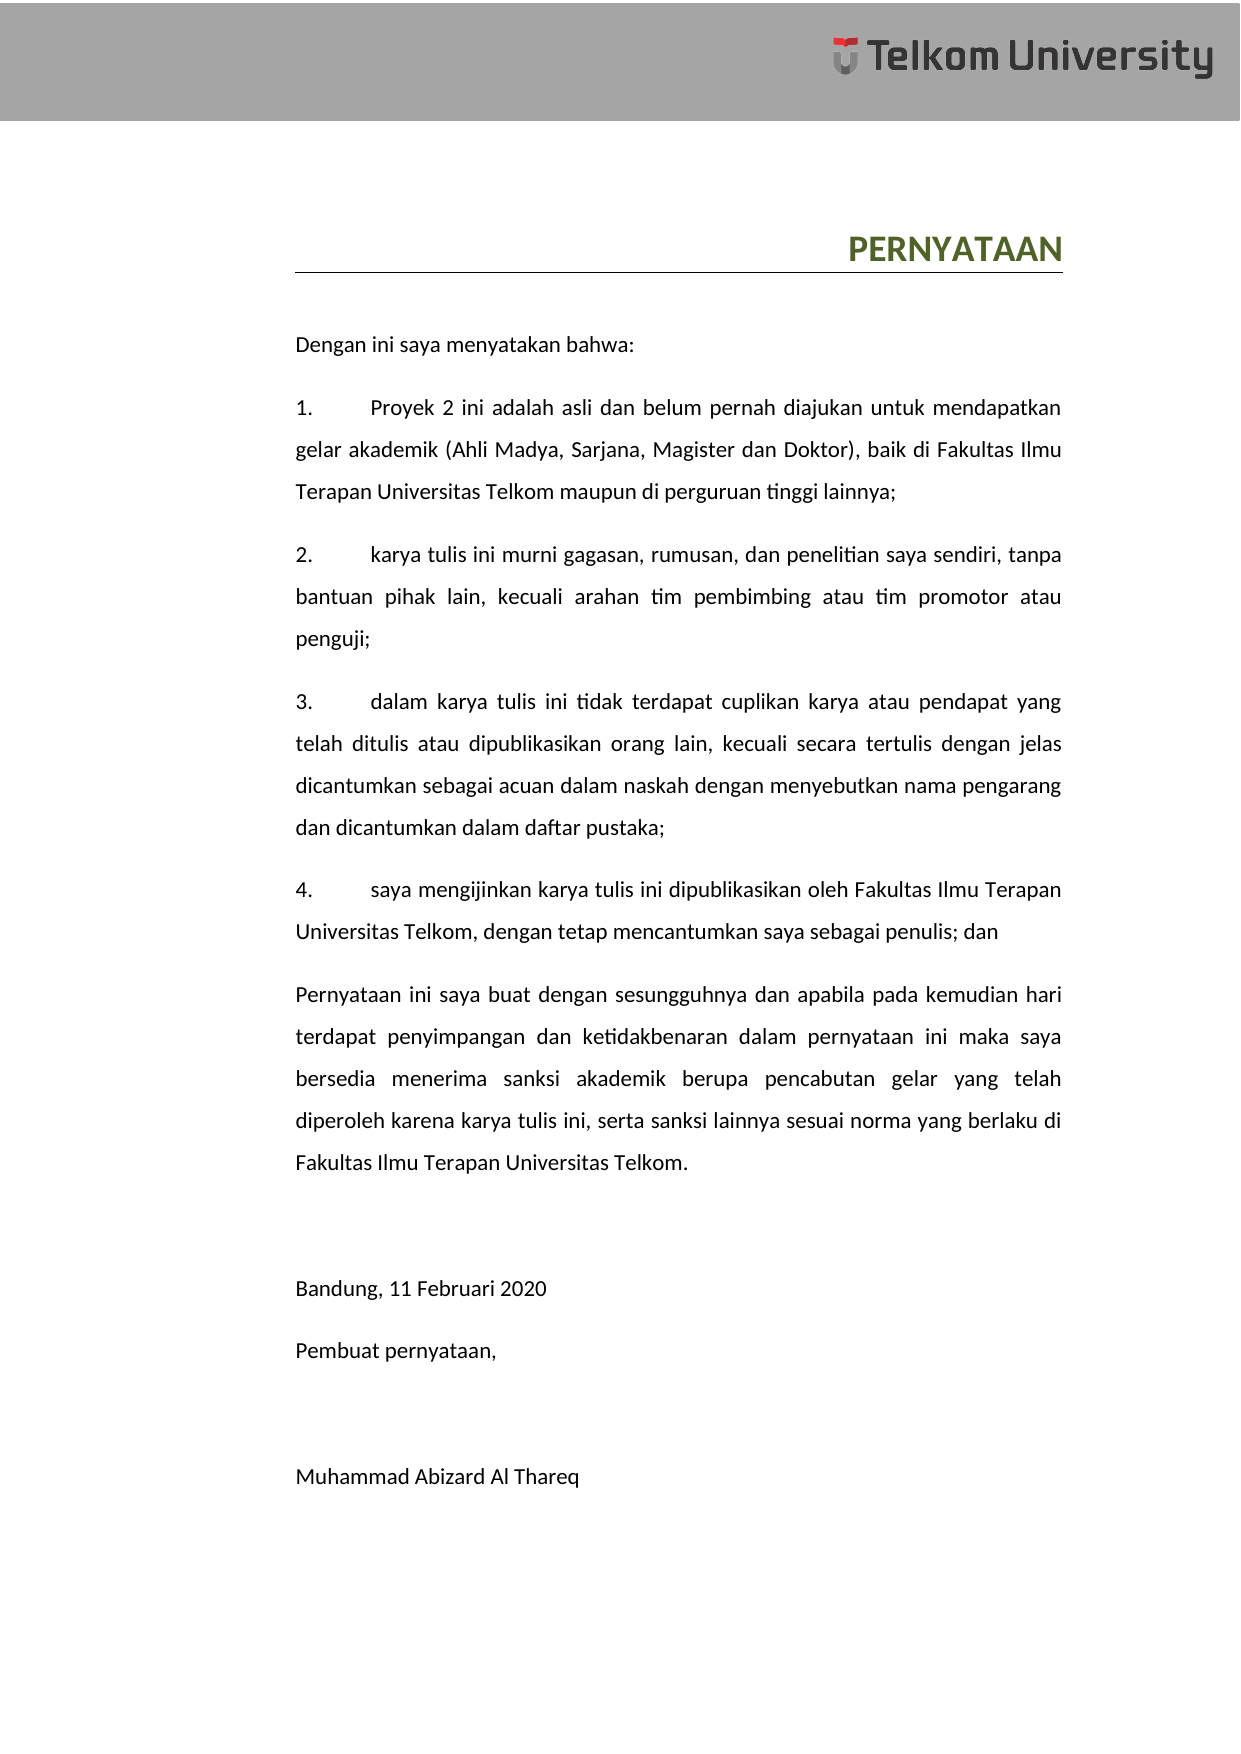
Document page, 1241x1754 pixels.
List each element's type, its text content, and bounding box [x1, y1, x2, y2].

list saya mengijinkan karya tulis ini dipublikasikan oleh Fakultas Ilmu Terapan Universitas Telkom, dengan tetap mencantumkan saya sebagai penulis; dan [295, 876, 1063, 946]
list Proyek 2 ini adalah asli dan belum pernah diajukan untuk mendapatkan gelar akademik (Ahli Madya, Sarjana, Magister dan Doktor), baik di Fakultas Ilmu Terapan Universitas Telkom maupun di perguruan tinggi lainnya; [295, 393, 1063, 505]
picture [833, 37, 1213, 79]
text Muhammad Abizard Al Thareq [295, 1462, 1063, 1490]
text Bandung, 11 Februari 2020 [295, 1274, 1063, 1302]
list Pernyataan ini saya buat dengan sesungguhnya dan apabila pada kemudian hari terdapat penyimpangan dan ketidakbenaran dalam pernyataan ini maka saya bersedia menerima sanksi akademik berupa pencabutan gelar yang telah diperoleh karena karya tulis ini, serta sanksi lainnya sesuai norma yang berlaku di Fakultas Ilmu Terapan Universitas Telkom. [295, 980, 1063, 1176]
text PERNYATAAN [295, 224, 1063, 272]
text Pembuat pernyataan, [295, 1337, 1063, 1365]
list dalam karya tulis ini tidak terdapat cuplikan karya atau pendapat yang telah ditulis atau dipublikasikan orang lain, kecuali secara tertulis dengan jelas dicantumkan sebagai acuan dalam naskah dengan menyebutkan nama pengarang dan dicantumkan dalam daftar pustaka; [295, 687, 1063, 841]
list karya tulis ini murni gagasan, rumusan, dan penelitian saya sendiri, tanpa bantuan pihak lain, kecuali arahan tim pembimbing atau tim promotor atau penguji; [295, 540, 1063, 652]
text Dengan ini saya menyatakan bahwa: [295, 330, 1063, 358]
